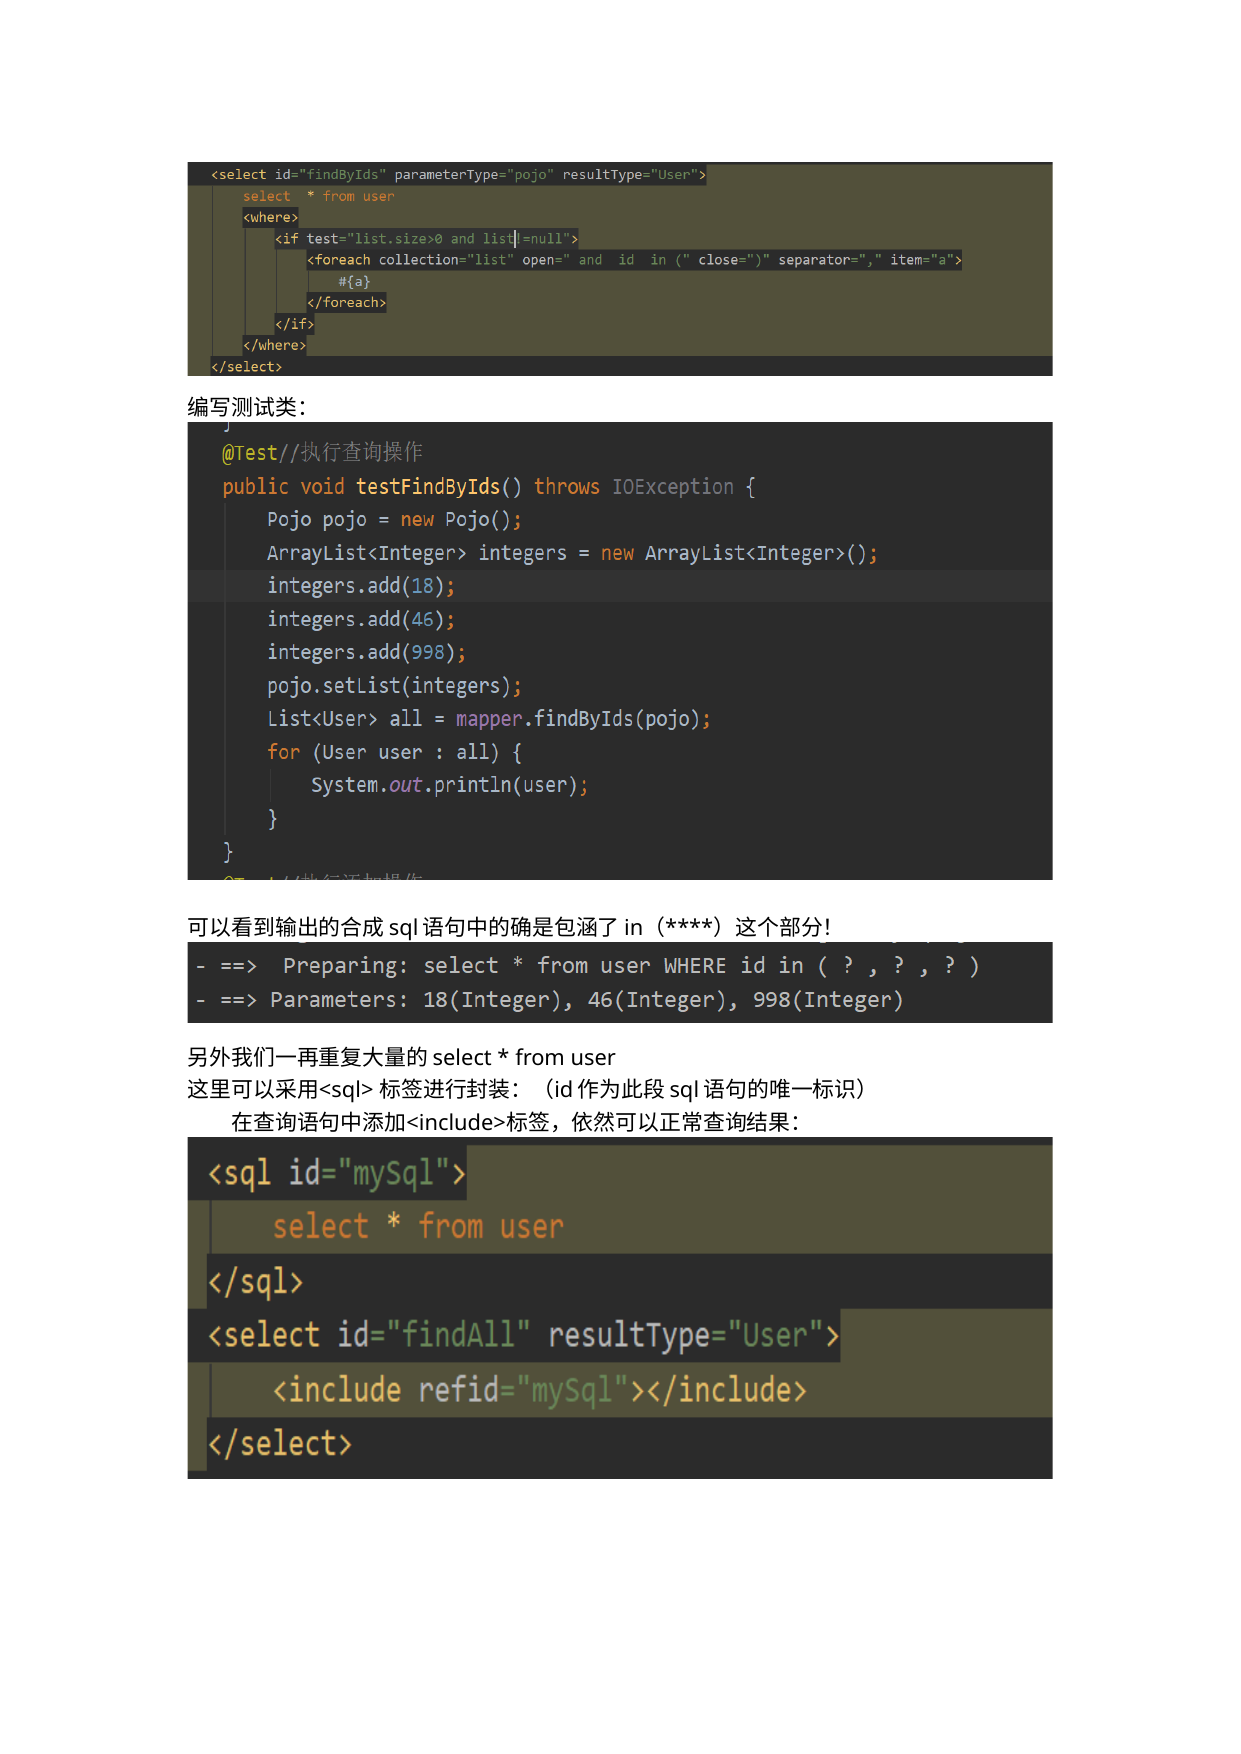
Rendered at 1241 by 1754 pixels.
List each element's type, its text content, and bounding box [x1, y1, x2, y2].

text 另外我们一再重复大量的select * from user [187, 1039, 1053, 1072]
picture [187, 422, 1053, 880]
text 这里可以采用<sql> 标签进行封装：（id作为此段sql语句的唯一标识） [187, 1072, 1053, 1104]
text 可以看到输出的合成sql语句中的确是包涵了in（****）这个部分！ [187, 909, 1053, 942]
picture [187, 162, 1053, 376]
text 编写测试类： [187, 389, 1053, 422]
text 在查询语句中添加<include>标签，依然可以正常查询结果： [187, 1104, 1053, 1137]
picture [187, 942, 1053, 1023]
picture [187, 1137, 1053, 1479]
